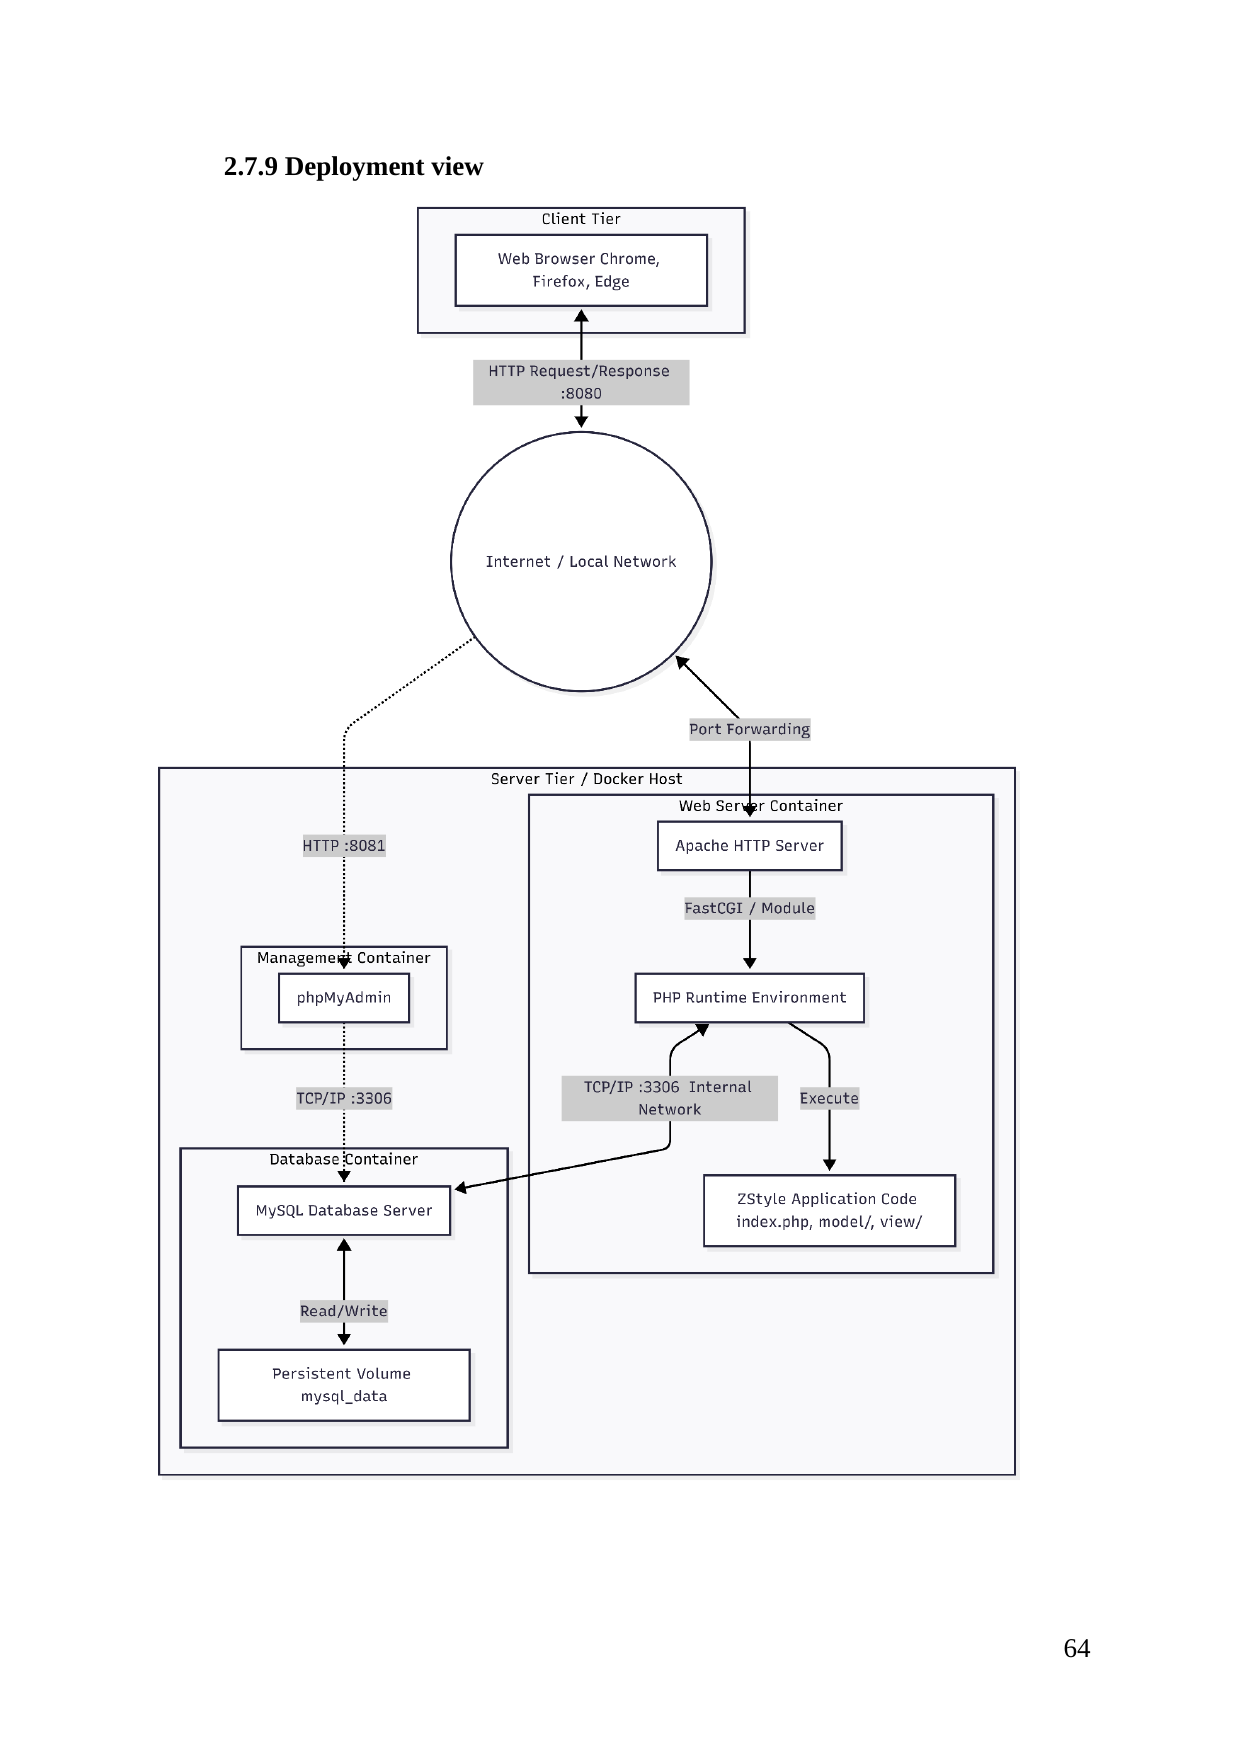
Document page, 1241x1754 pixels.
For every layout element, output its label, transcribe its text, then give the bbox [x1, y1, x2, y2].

picture [150, 196, 1023, 1486]
subtitle 2.7.9 Deployment view [150, 150, 1090, 181]
